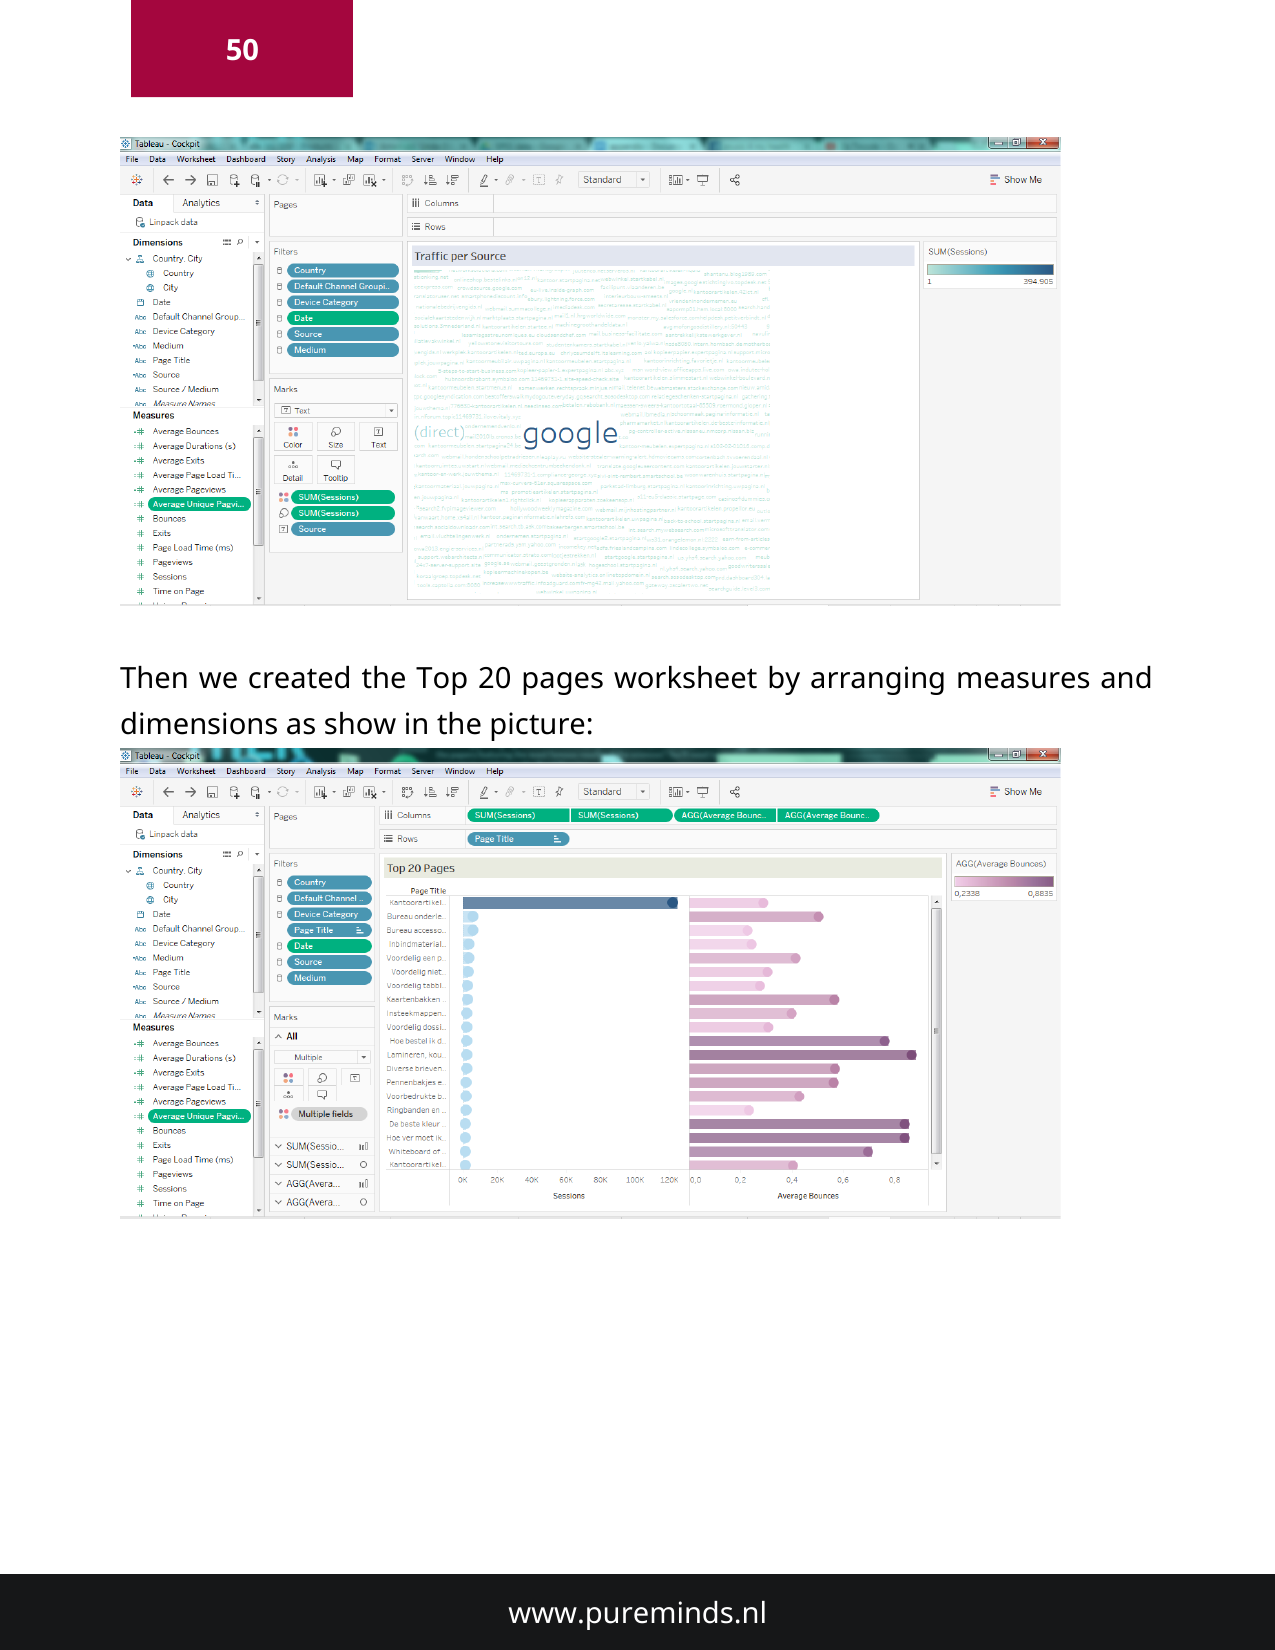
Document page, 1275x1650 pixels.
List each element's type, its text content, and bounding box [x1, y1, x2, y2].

text Then we created the Top 20 pages worksheet by arranging measures and dimensions as show in the picture: [120, 657, 1155, 743]
picture [120, 137, 1061, 606]
picture [120, 748, 1061, 1219]
